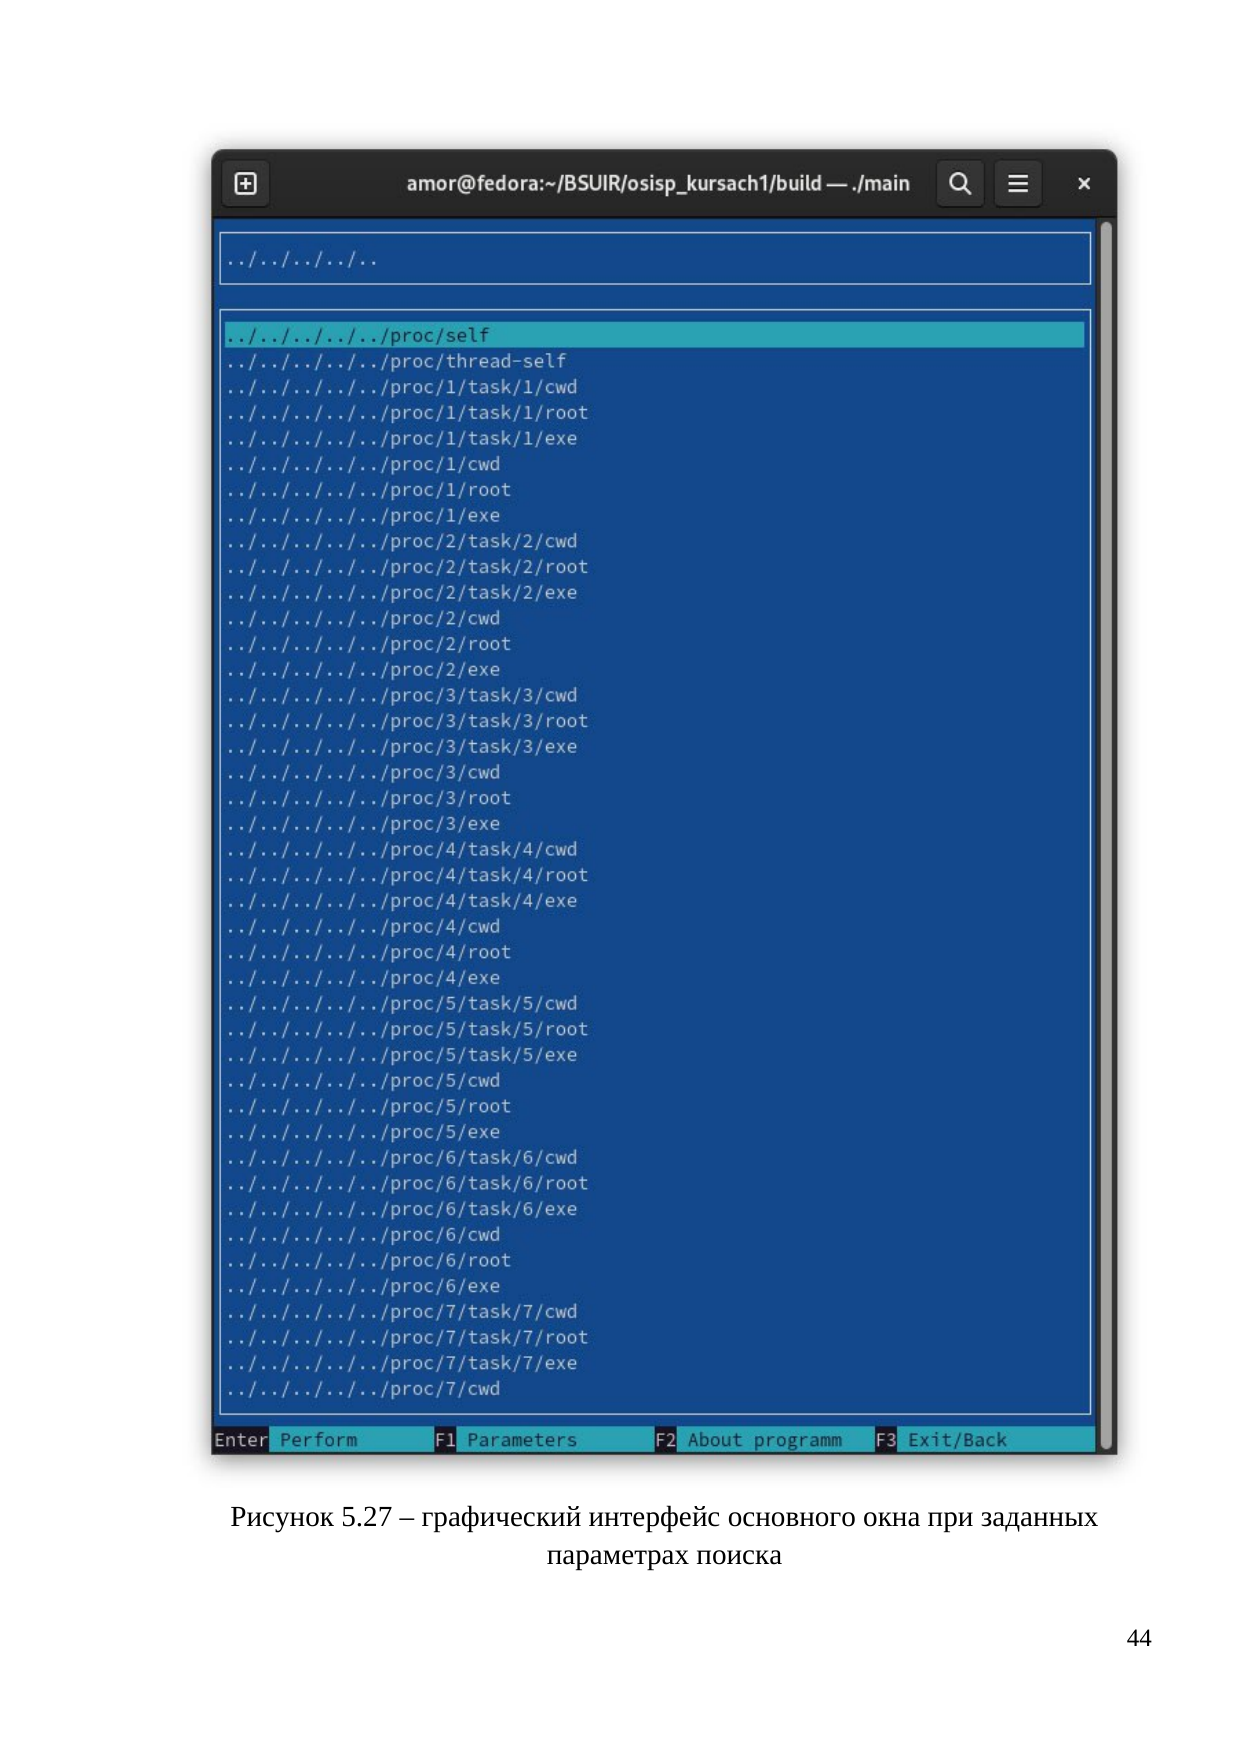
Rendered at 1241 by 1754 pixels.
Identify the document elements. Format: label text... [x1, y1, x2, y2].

picture [177, 118, 1152, 1495]
text Рисунок 5.27 – графический интерфейс основного окна при заданных параметрах поиска [177, 1499, 1152, 1571]
